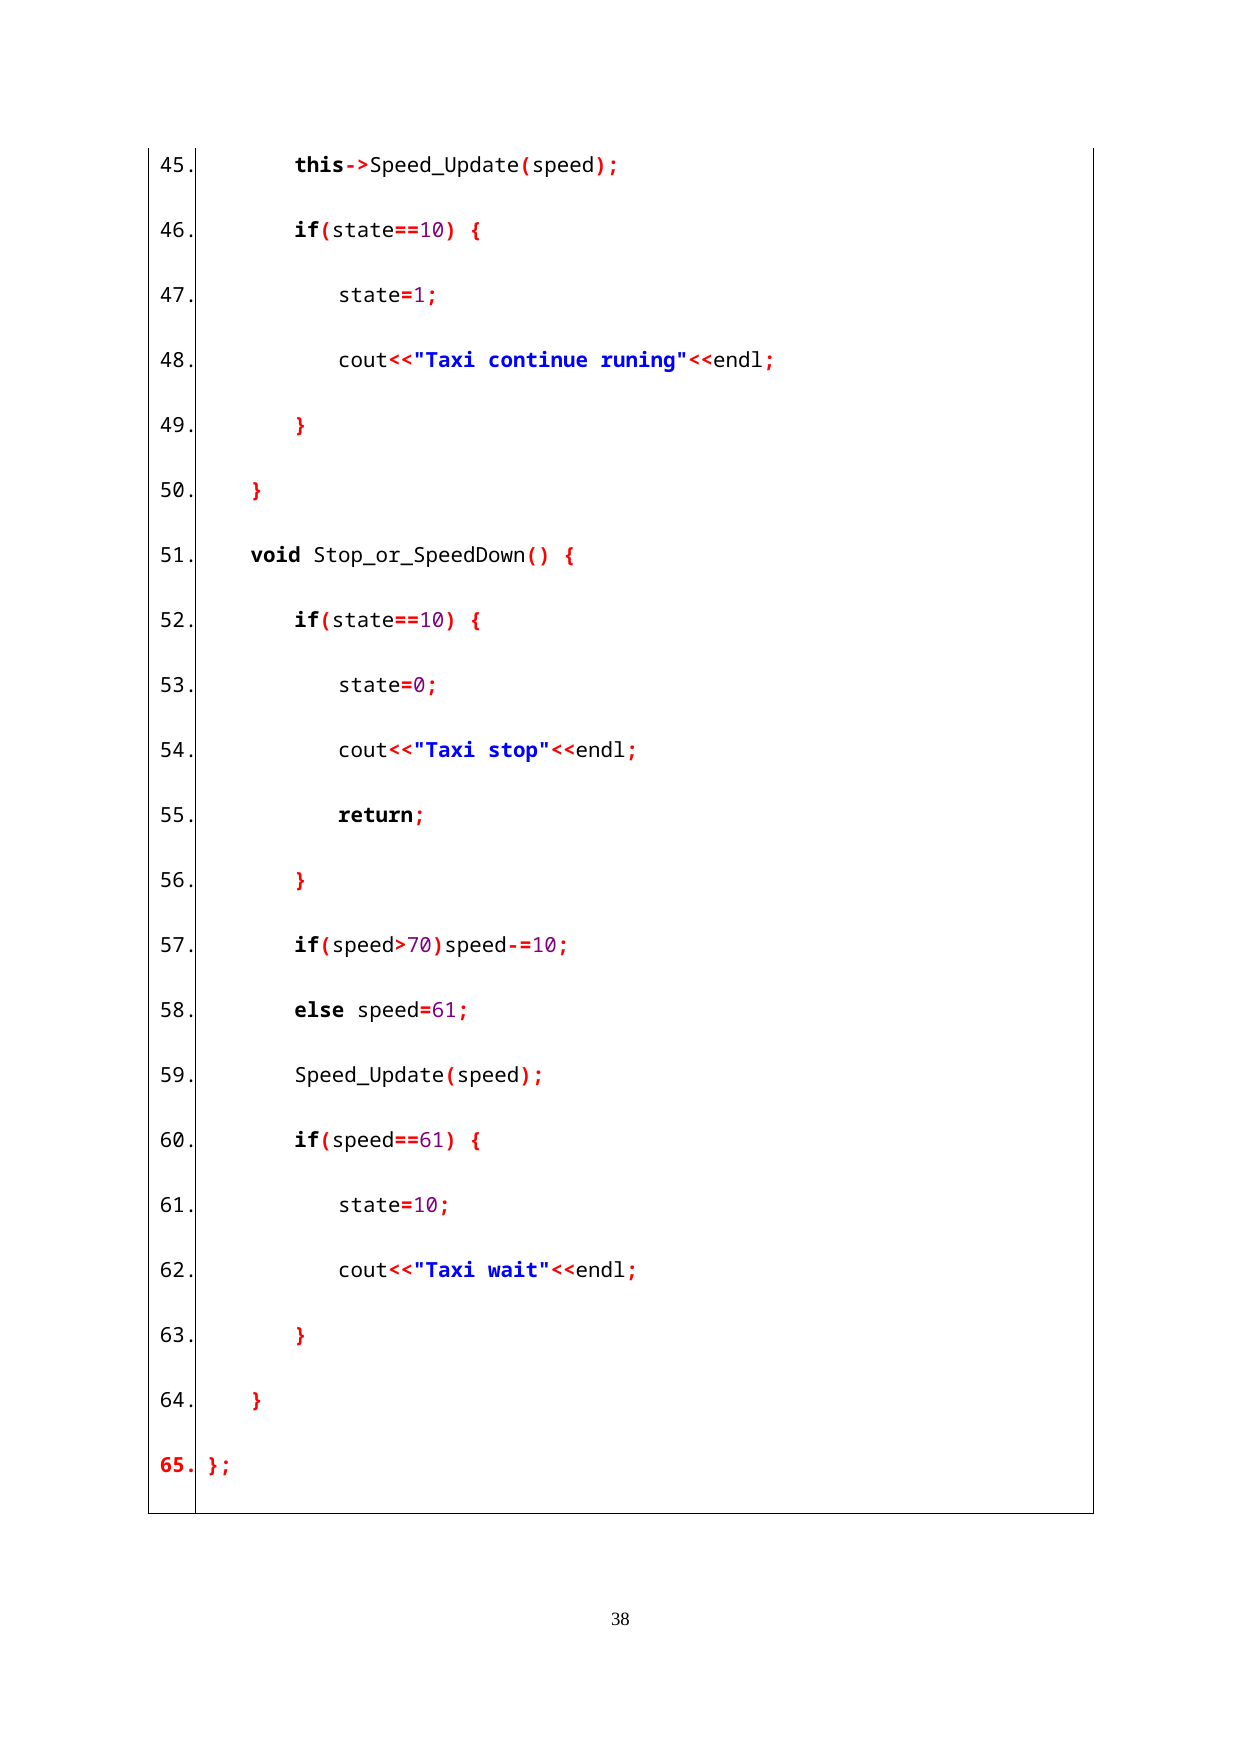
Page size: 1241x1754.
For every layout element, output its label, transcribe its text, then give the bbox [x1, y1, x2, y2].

table_cell } [196, 473, 1093, 538]
table_cell if(speed>70)speed-=10; [196, 928, 1093, 993]
table_cell [149, 1058, 195, 1123]
table_cell [149, 278, 195, 343]
table_cell [149, 798, 195, 863]
table_cell else speed=61; [196, 993, 1093, 1058]
table_cell [149, 1188, 195, 1253]
table_cell [149, 668, 195, 733]
table_cell [149, 1253, 195, 1318]
table_cell cout<<"Taxi continue runing"<<endl; [196, 343, 1093, 408]
table_cell [149, 1123, 195, 1188]
table_cell cout<<"Taxi stop"<<endl; [196, 733, 1093, 798]
table_cell [149, 538, 195, 603]
table_cell [149, 1383, 195, 1448]
table_cell [149, 213, 195, 278]
table_cell }; [196, 1448, 1093, 1513]
table_cell [149, 733, 195, 798]
table_cell if(state==10) { [196, 213, 1093, 278]
table_cell [149, 408, 195, 473]
table_cell } [196, 1318, 1093, 1383]
table_cell if(speed==61) { [196, 1123, 1093, 1188]
table_cell } [196, 1383, 1093, 1448]
table_cell Speed_Update(speed); [196, 1058, 1093, 1123]
table_cell [149, 148, 195, 213]
table_cell [149, 993, 195, 1058]
table_cell [149, 1318, 195, 1383]
table_cell } [196, 863, 1093, 928]
table_cell this->Speed_Update(speed); [196, 148, 1093, 213]
table_cell [149, 863, 195, 928]
table_cell [149, 1448, 195, 1513]
table_cell [149, 603, 195, 668]
table_cell state=10; [196, 1188, 1093, 1253]
table_cell void Stop_or_SpeedDown() { [196, 538, 1093, 603]
table_cell [149, 343, 195, 408]
table_cell if(state==10) { [196, 603, 1093, 668]
table_cell state=0; [196, 668, 1093, 733]
table_cell [149, 928, 195, 993]
table_cell return; [196, 798, 1093, 863]
table_cell } [196, 408, 1093, 473]
table_cell state=1; [196, 278, 1093, 343]
table_cell [149, 473, 195, 538]
table_cell cout<<"Taxi wait"<<endl; [196, 1253, 1093, 1318]
